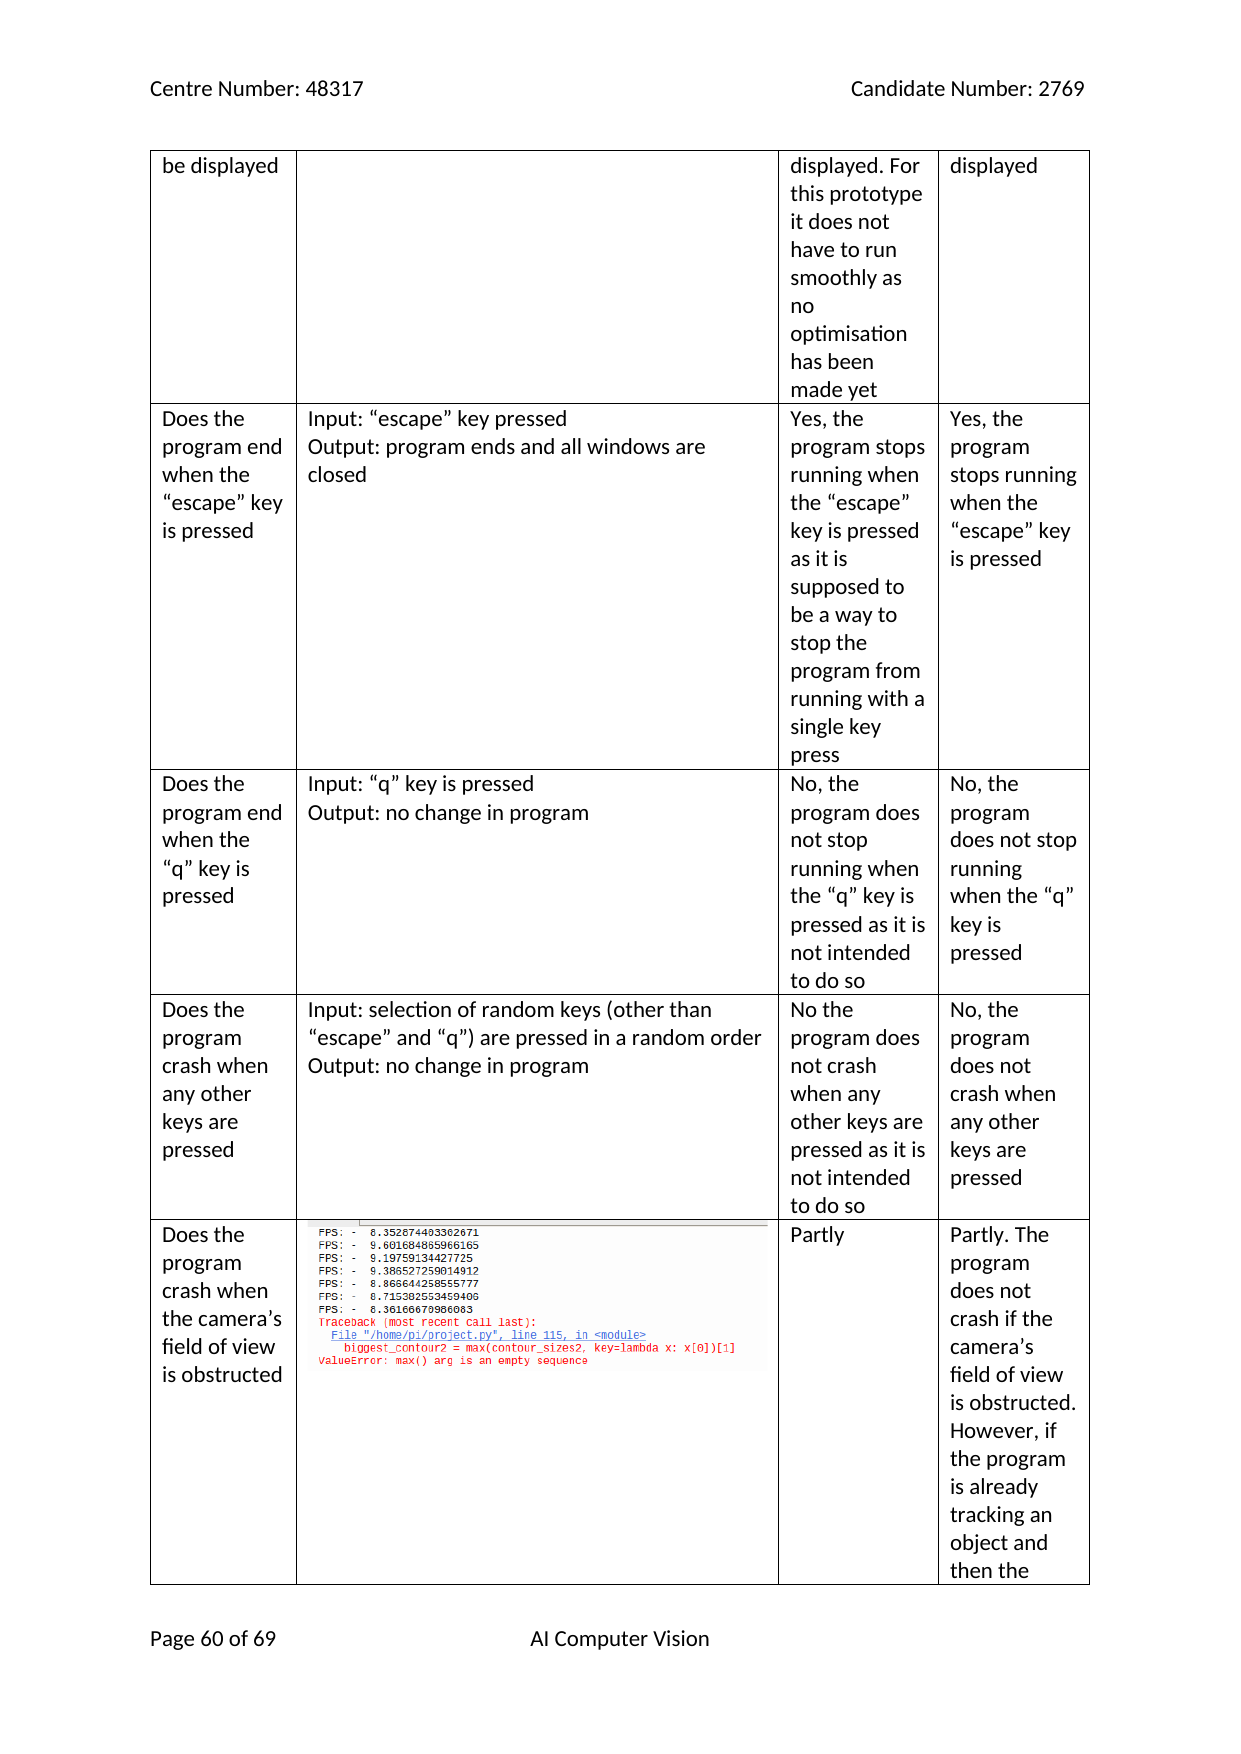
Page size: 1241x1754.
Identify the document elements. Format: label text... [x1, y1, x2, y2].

table_cell No, the program does not stop running when the “q” key is pressed [939, 770, 1089, 994]
table_cell Yes, the program stops running when the “escape” key is pressed [939, 404, 1089, 768]
table_cell Does the program crash when any other keys are pressed [151, 995, 296, 1219]
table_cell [939, 151, 1089, 403]
table_cell No, the program does not stop running when the “q” key is pressed as it is not intended to do so [779, 770, 938, 994]
table_cell Does the program end when the “escape” key is pressed [151, 404, 296, 768]
table_cell Yes, the program stops running when the “escape” key is pressed as it is supposed to be a way to stop the program from running with a single key press [779, 404, 938, 768]
table_cell No the program does not crash when any other keys are pressed as it is not intended to do so [779, 995, 938, 1219]
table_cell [297, 151, 778, 403]
table_cell Input: “escape” key pressed Output: program ends and all windows are closed [297, 404, 778, 768]
table_cell No, the program does not crash when any other keys are pressed [939, 995, 1089, 1219]
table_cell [151, 1220, 296, 1584]
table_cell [151, 151, 296, 403]
table_cell Does the program end when the “q” key is pressed [151, 770, 296, 994]
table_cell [939, 1220, 1089, 1584]
table_cell [297, 1220, 778, 1584]
table_cell Input: selection of random keys (other than “escape” and “q”) are pressed in a random order Output: no change in program [297, 995, 778, 1219]
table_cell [779, 151, 938, 403]
table_cell Partly [779, 1220, 938, 1584]
table_cell Input: “q” key is pressed Output: no change in program [297, 770, 778, 994]
picture [307, 1220, 768, 1371]
